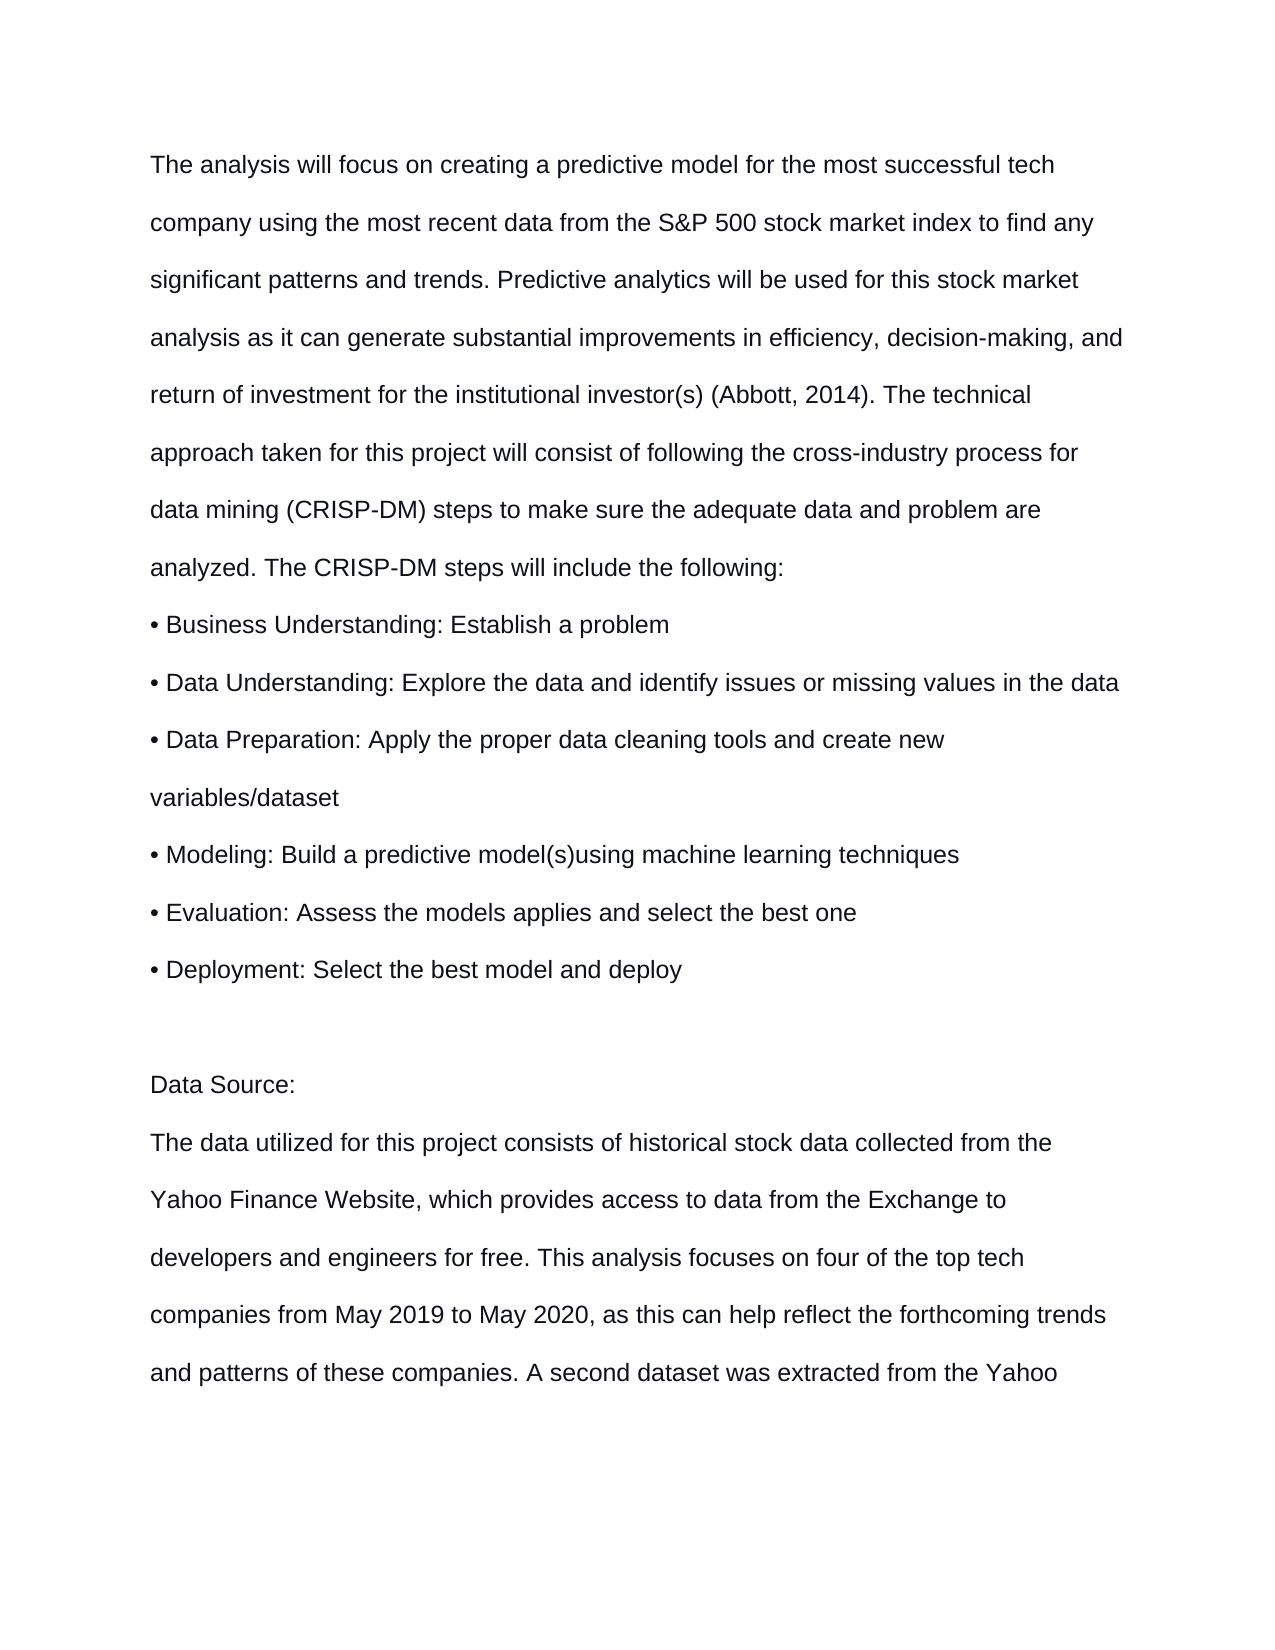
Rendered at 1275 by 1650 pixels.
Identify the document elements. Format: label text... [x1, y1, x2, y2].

text • Modeling: Build a predictive model(s)using machine learning techniques [150, 840, 1125, 869]
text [150, 1127, 1125, 1386]
text The analysis will focus on creating a predictive model for the most successful tech company using the most recent data from the S&P 500 stock market index to find any significant patterns and trends. Predictive analytics will be used for this stock market analysis as it can generate substantial improvements in efficiency, decision-making, and return of investment for the institutional investor(s) (Abbott, 2014). The technical approach taken for this project will consist of following the cross-industry process for data mining (CRISP-DM) steps to make sure the adequate data and problem are analyzed. The CRISP-DM steps will include the following: [150, 150, 1125, 581]
text • Evaluation: Assess the models applies and select the best one [150, 897, 1125, 926]
text • Data Preparation: Apply the proper data cleaning tools and create new variables/dataset [150, 725, 1125, 811]
text • Data Understanding: Explore the data and identify issues or missing values in the data [150, 667, 1125, 696]
text Data Source: [150, 1070, 1125, 1099]
text • Deployment: Select the best model and deploy [150, 955, 1125, 984]
text • Business Understanding: Establish a problem [150, 610, 1125, 639]
